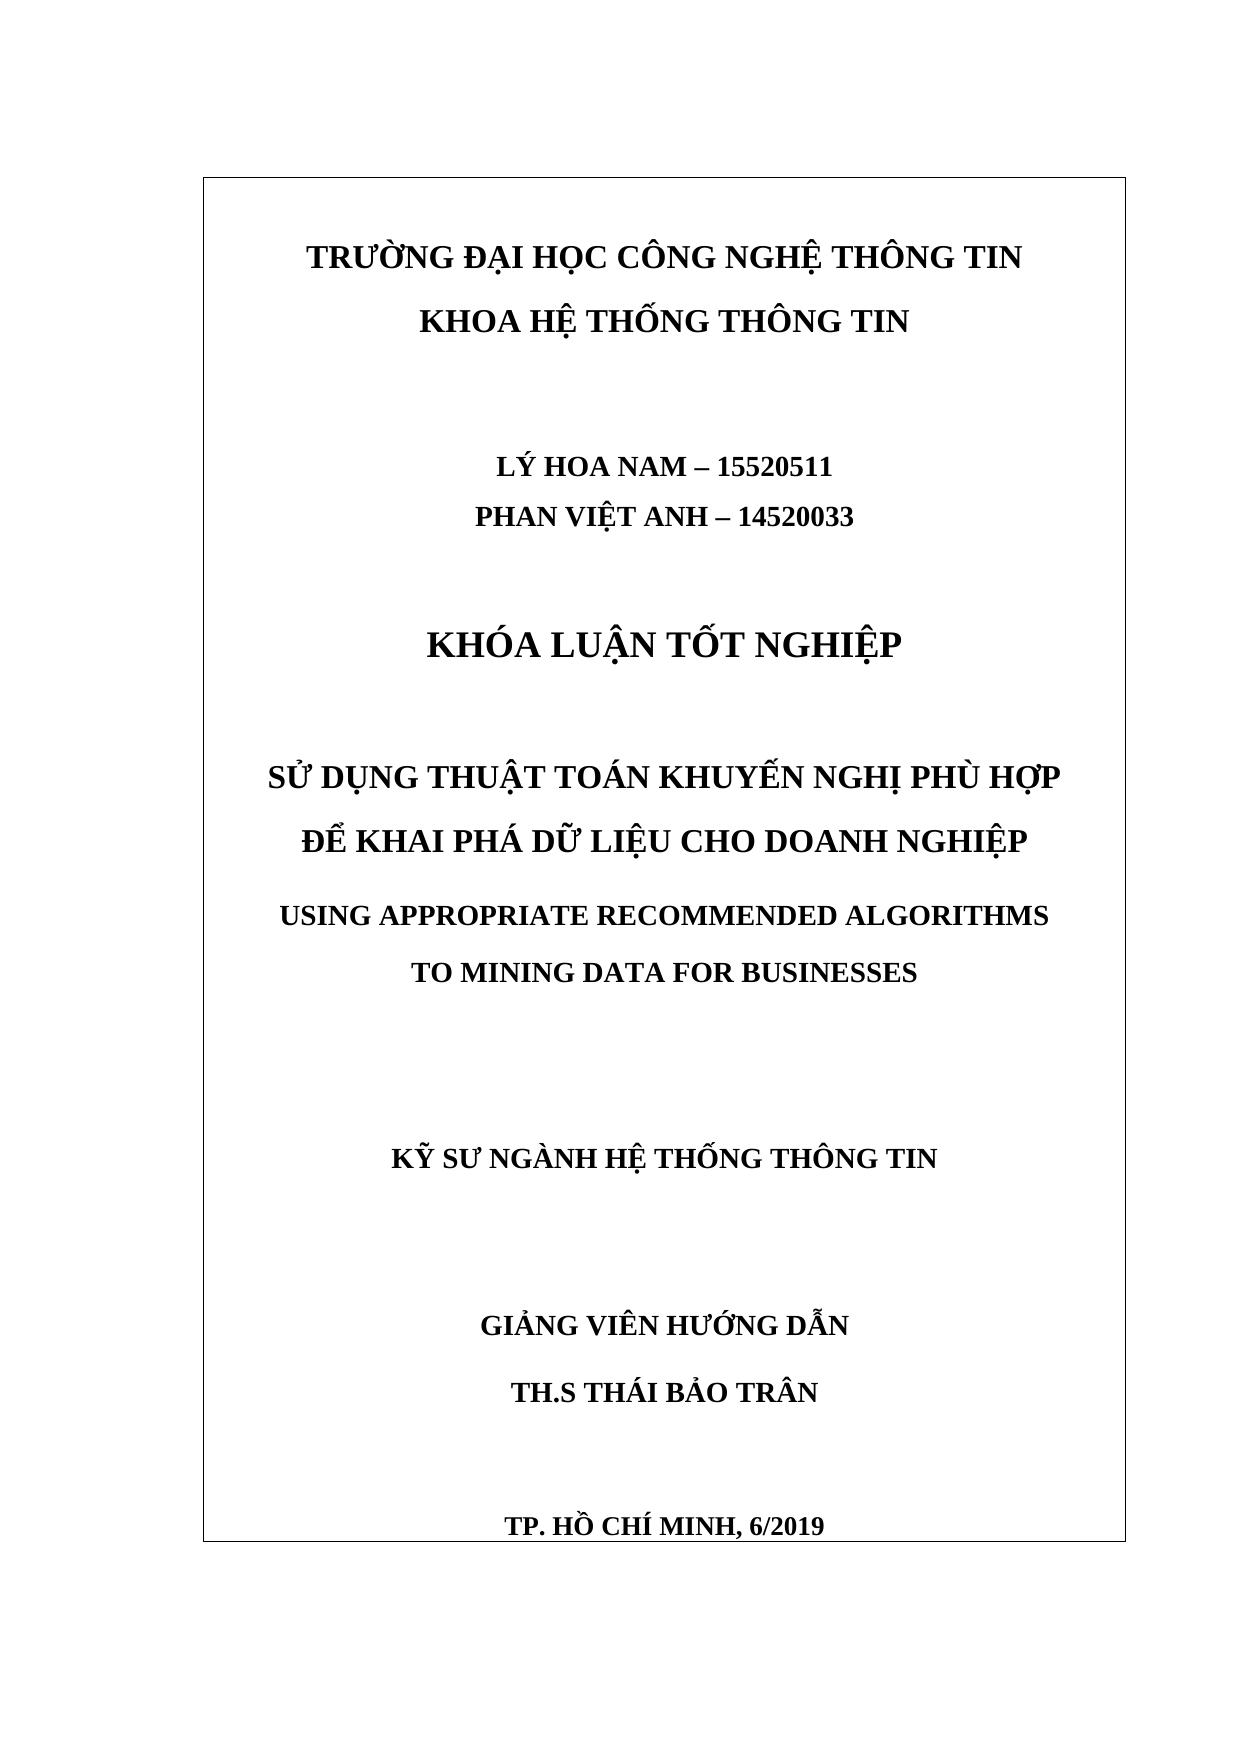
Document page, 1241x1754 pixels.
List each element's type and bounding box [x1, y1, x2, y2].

table_cell [204, 178, 1125, 1541]
